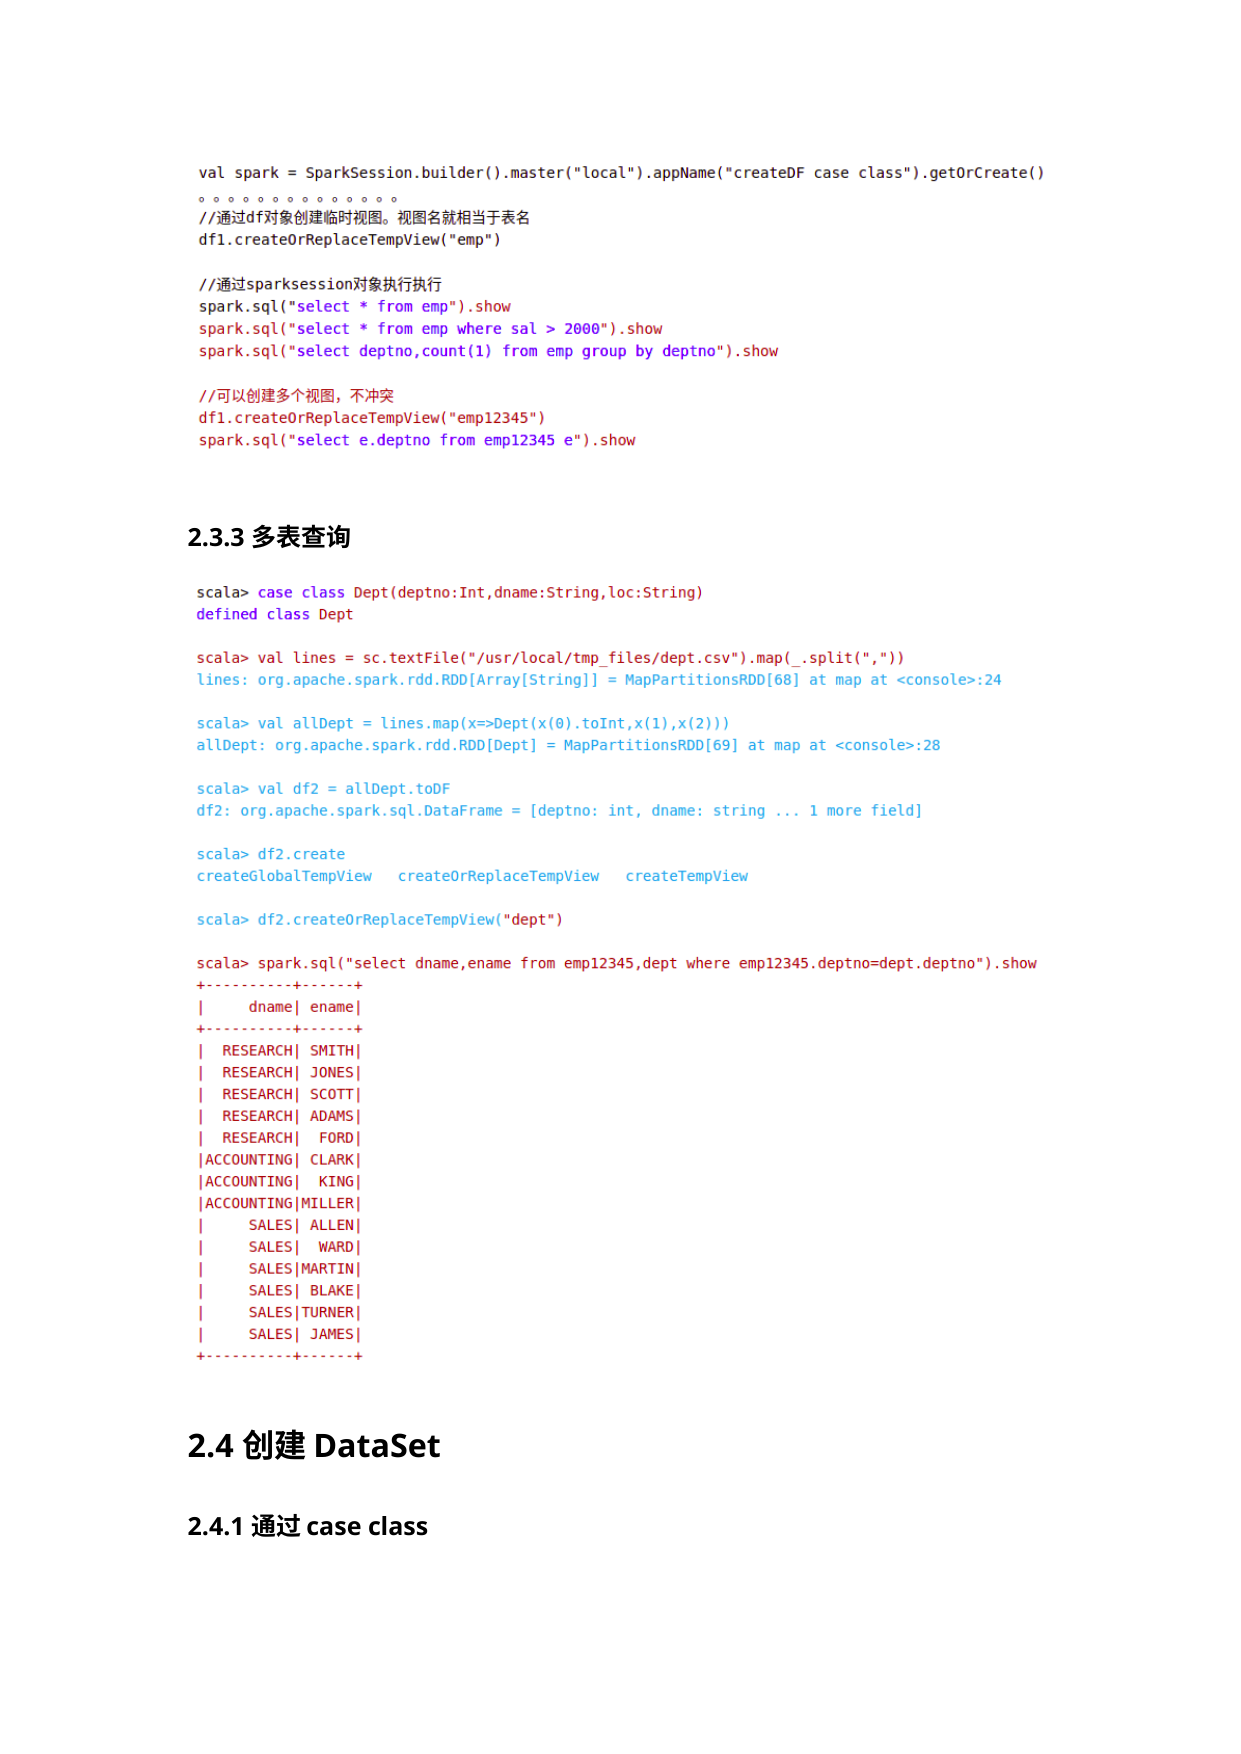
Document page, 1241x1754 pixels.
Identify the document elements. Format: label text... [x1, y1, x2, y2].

subtitle 2.4 创建DataSet [187, 1411, 1053, 1476]
subtitle 2.4.1 通过case class [187, 1492, 1053, 1557]
subtitle 2.3.3 多表查询 [187, 503, 1053, 568]
picture [187, 162, 1052, 457]
picture [187, 583, 1052, 1364]
